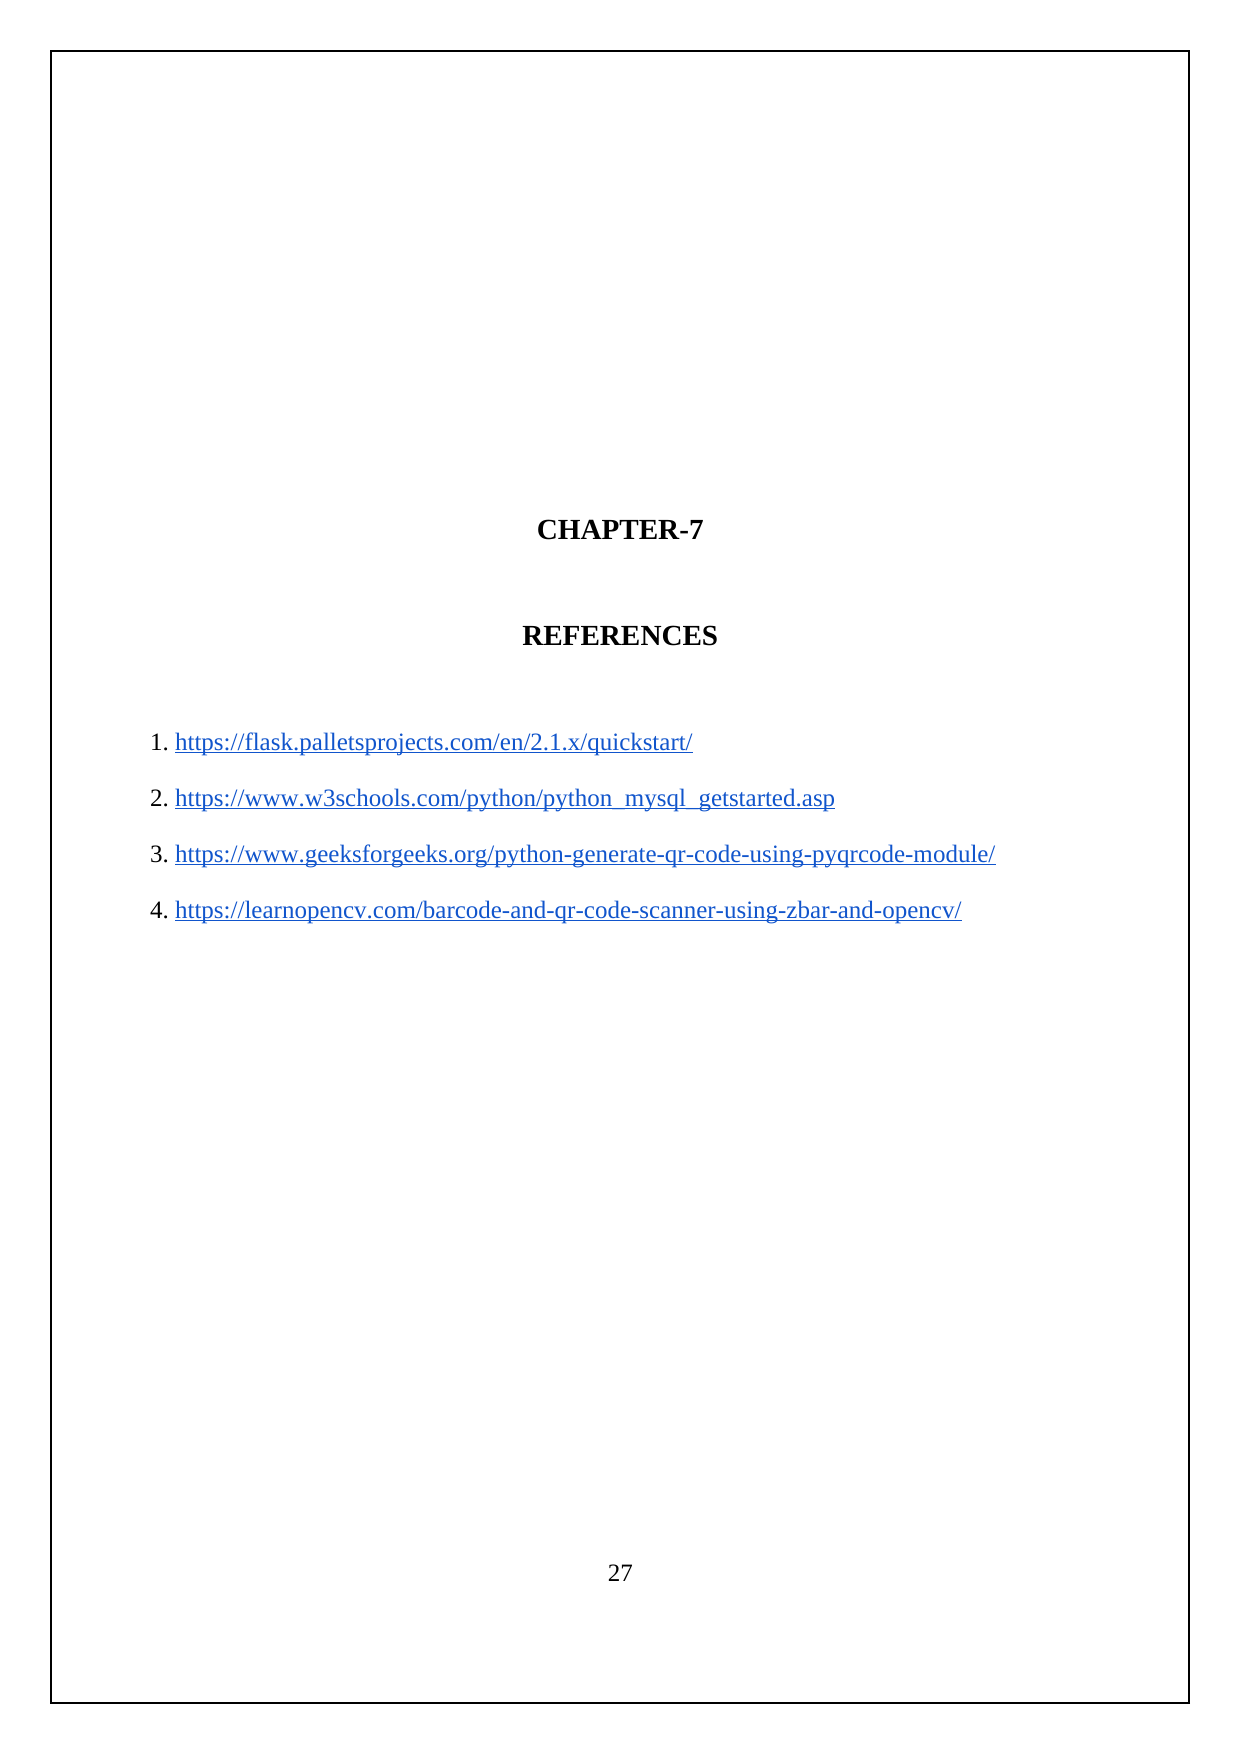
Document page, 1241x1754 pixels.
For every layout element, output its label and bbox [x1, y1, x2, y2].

table_header [139, 195, 1101, 1527]
